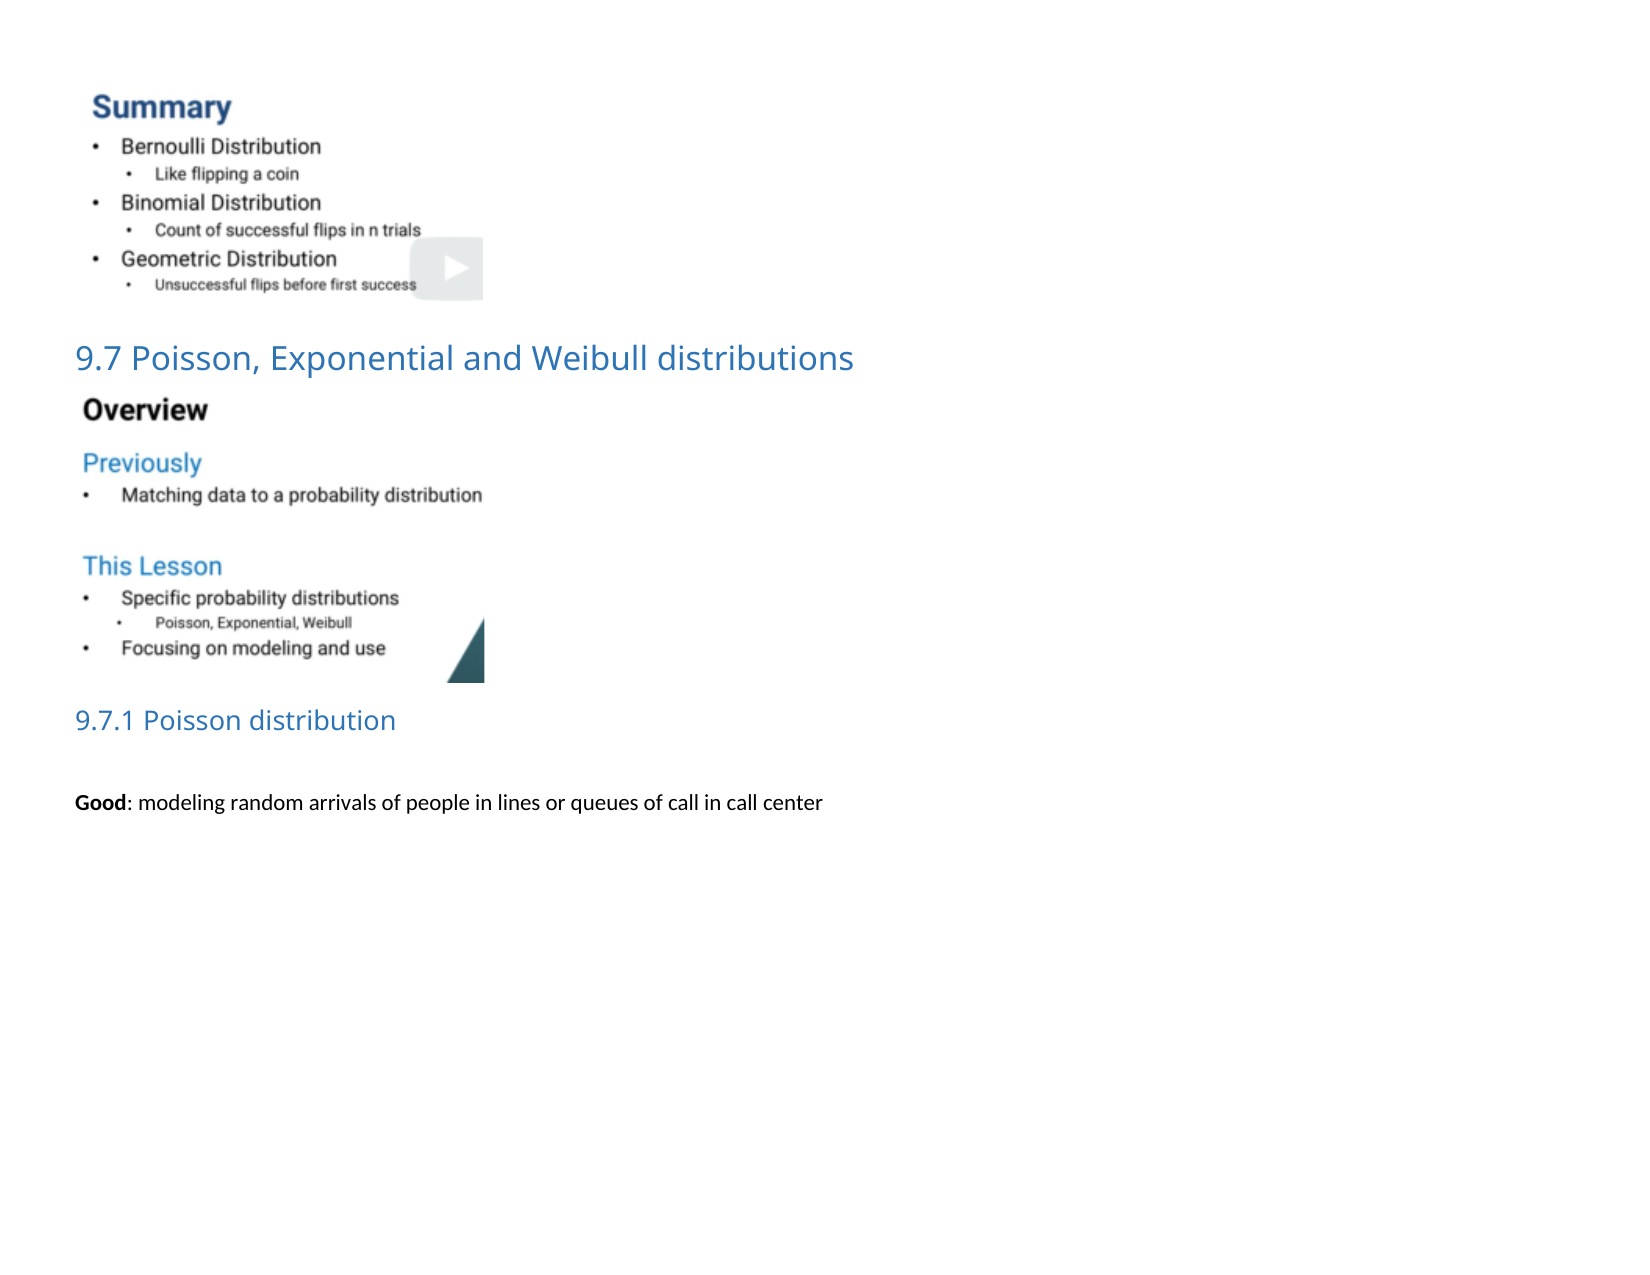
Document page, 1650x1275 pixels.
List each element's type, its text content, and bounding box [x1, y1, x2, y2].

subtitle 9.7.1 Poisson distribution [75, 701, 1575, 738]
text Good: modeling random arrivals of people in lines or queues of call in call center [75, 788, 1575, 816]
picture [75, 383, 485, 683]
picture [75, 75, 483, 308]
subtitle 9.7 Poisson, Exponential and Weibull distributions [75, 335, 1575, 380]
